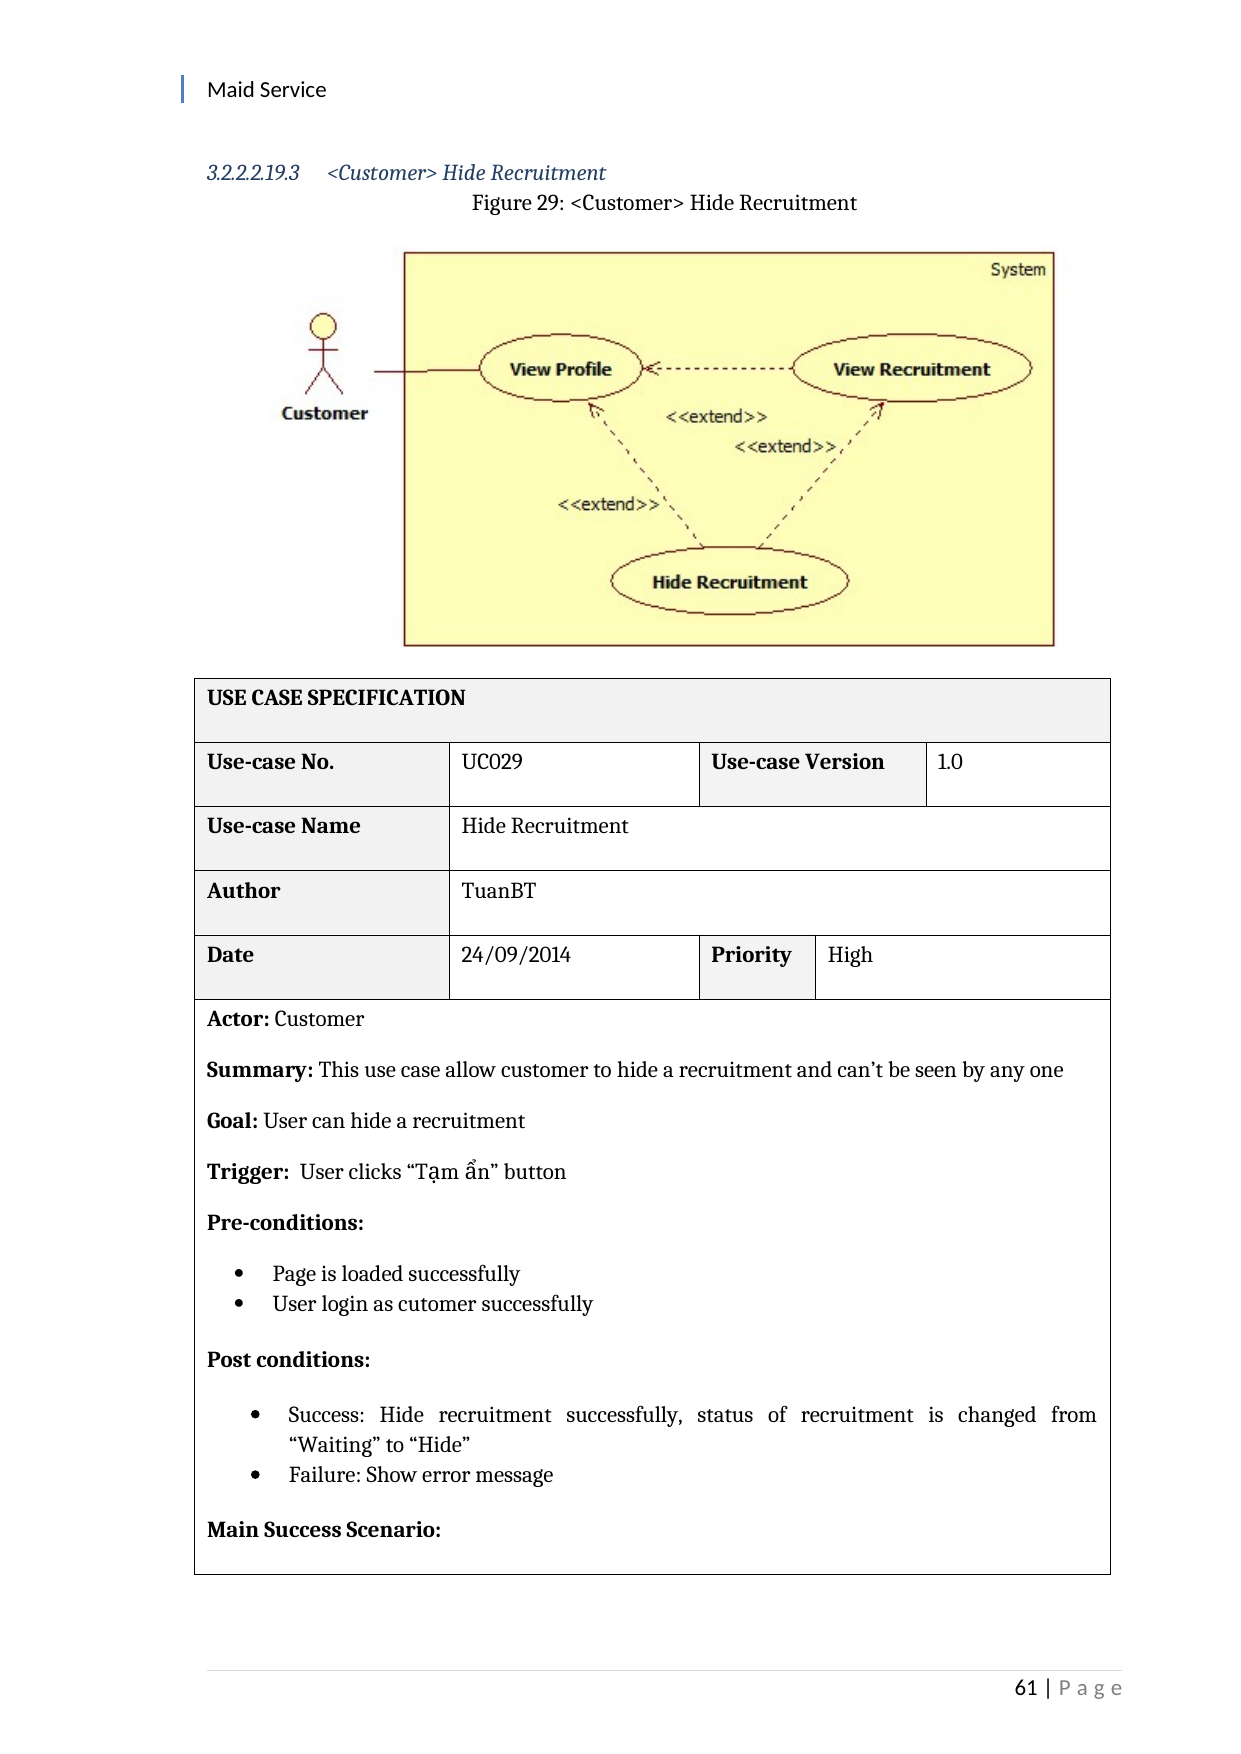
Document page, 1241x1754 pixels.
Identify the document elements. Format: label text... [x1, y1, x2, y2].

table_cell Use-case No. [195, 743, 449, 806]
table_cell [195, 1000, 1110, 1574]
table_cell Use-case Version [700, 743, 926, 806]
table_cell Author [195, 871, 449, 934]
table_cell 24/09/2014 [450, 936, 699, 999]
table_cell Hide Recruitment [450, 807, 1110, 870]
table_cell Date [195, 936, 449, 999]
table_cell Priority [700, 936, 815, 999]
table_cell UC029 [450, 743, 699, 806]
table_header USE CASE SPECIFICATION [195, 679, 1110, 742]
table_cell Use-case Name [195, 807, 449, 870]
table_cell TuanBT [450, 871, 1110, 934]
picture [243, 221, 1086, 678]
table_cell High [816, 936, 1110, 999]
table_cell 1.0 [927, 743, 1110, 806]
subtitle <Customer> Hide Recruitment [207, 160, 1122, 186]
